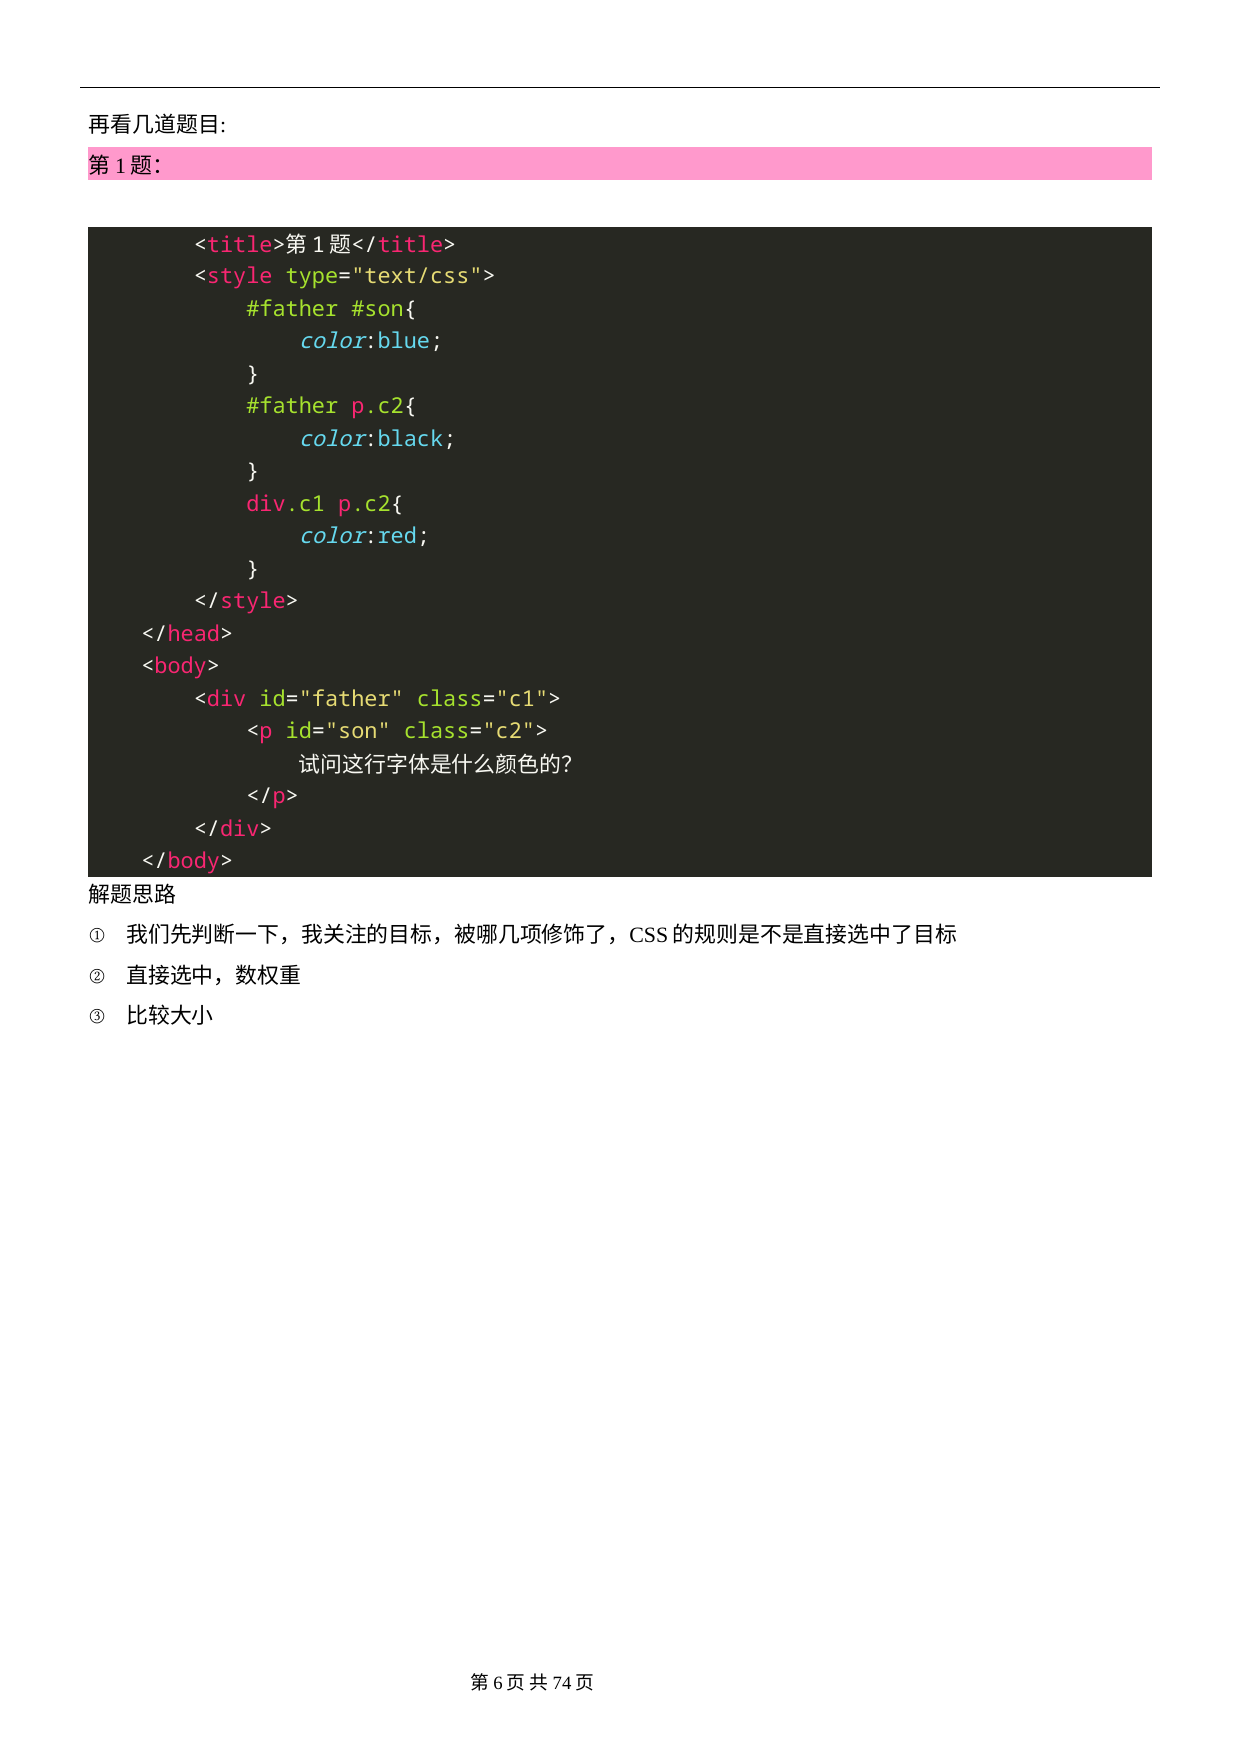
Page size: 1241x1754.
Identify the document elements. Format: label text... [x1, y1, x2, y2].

text </p> [88, 779, 1152, 812]
text <p id="son" class="c2"> [88, 714, 1152, 747]
list 我们先判断一下，我关注的目标，被哪几项修饰了，CSS的规则是不是直接选中了目标 [88, 917, 1152, 949]
text div.c1 p.c2{ [88, 487, 1152, 519]
text </div> [88, 812, 1152, 844]
text } [88, 552, 1152, 584]
text <title>第1题</title> [88, 227, 1152, 259]
text color:red; [88, 519, 1152, 552]
text 再看几道题目: [88, 107, 1152, 139]
list 直接选中，数权重 [88, 957, 1152, 990]
text 试问这行字体是什么颜色的？ [88, 747, 1152, 779]
text #father p.c2{ [88, 389, 1152, 422]
text } [88, 454, 1152, 487]
text 解题思路 [88, 877, 1152, 909]
text <div id="father" class="c1"> [88, 682, 1152, 714]
text </body> [88, 844, 1152, 877]
text color:blue; [88, 324, 1152, 357]
text color:black; [88, 422, 1152, 454]
text 第1题： [88, 147, 1152, 180]
text } [88, 357, 1152, 389]
text #father #son{ [88, 292, 1152, 324]
text </style> [88, 584, 1152, 617]
text <style type="text/css"> [88, 259, 1152, 292]
text </head> [88, 617, 1152, 649]
list 比较大小 [88, 998, 1152, 1030]
text <body> [88, 649, 1152, 682]
